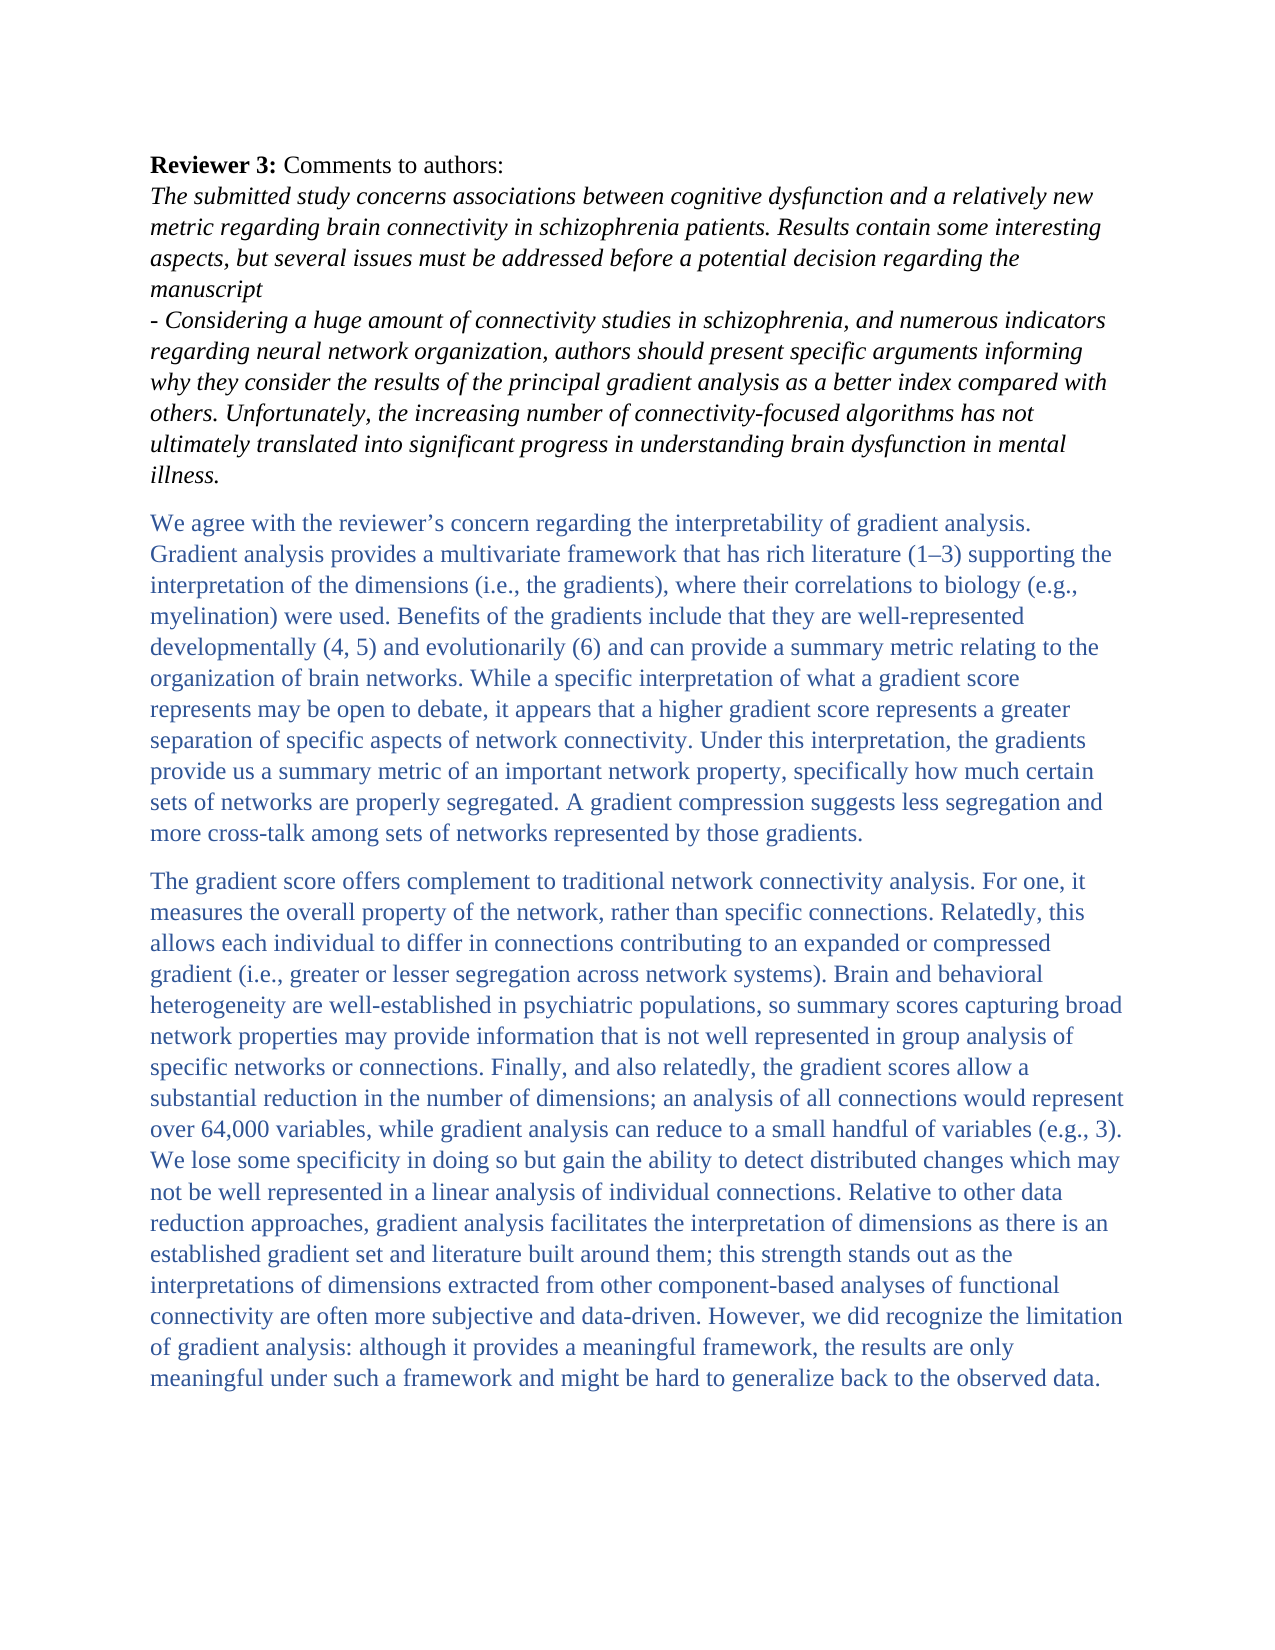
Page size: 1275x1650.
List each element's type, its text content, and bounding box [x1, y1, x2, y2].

text The gradient score offers complement to traditional network connectivity analysis. For one, it measures the overall property of the network, rather than specific connections. Relatedly, this allows each individual to differ in connections contributing to an expanded or compressed gradient (i.e., greater or lesser segregation across network systems). Brain and behavioral heterogeneity are well-established in psychiatric populations, so summary scores capturing broad network properties may provide information that is not well represented in group analysis of specific networks or connections. Finally, and also relatedly, the gradient scores allow a substantial reduction in the number of dimensions; an analysis of all connections would represent over 64,000 variables, while gradient analysis can reduce to a small handful of variables (e.g., 3). We lose some specificity in doing so but gain the ability to detect distributed changes which may not be well represented in a linear analysis of individual connections. Relative to other data reduction approaches, gradient analysis facilitates the interpretation of dimensions as there is an established gradient set and literature built around them; this strength stands out as the interpretations of dimensions extracted from other component-based analyses of functional connectivity are often more subjective and data-driven. However, we did recognize the limitation of gradient analysis: although it provides a meaningful framework, the results are only meaningful under such a framework and might be hard to generalize back to the observed data. [150, 866, 1125, 1392]
text Reviewer 3: Comments to authors: The submitted study concerns associations between cognitive dysfunction and a relatively new metric regarding brain connectivity in schizophrenia patients. Results contain some interesting aspects, but several issues must be addressed before a potential decision regarding the manuscript - Considering a huge amount of connectivity studies in schizophrenia, and numerous indicators regarding neural network organization, authors should present specific arguments informing why they consider the results of the principal gradient analysis as a better index compared with others. Unfortunately, the increasing number of connectivity-focused algorithms has not ultimately translated into significant progress in understanding brain dysfunction in mental illness. [150, 150, 1125, 489]
text We agree with the reviewer’s concern regarding the interpretability of gradient analysis. Gradient analysis provides a multivariate framework that has rich literature (1–3) supporting the interpretation of the dimensions (i.e., the gradients), where their correlations to biology (e.g., myelination) were used. Benefits of the gradients include that they are well-represented developmentally (4, 5) and evolutionarily (6) and can provide a summary metric relating to the organization of brain networks. While a specific interpretation of what a gradient score represents may be open to debate, it appears that a higher gradient score represents a greater separation of specific aspects of network connectivity. Under this interpretation, the gradients provide us a summary metric of an important network property, specifically how much certain sets of networks are properly segregated. A gradient compression suggests less segregation and more cross-talk among sets of networks represented by those gradients. [150, 508, 1125, 847]
